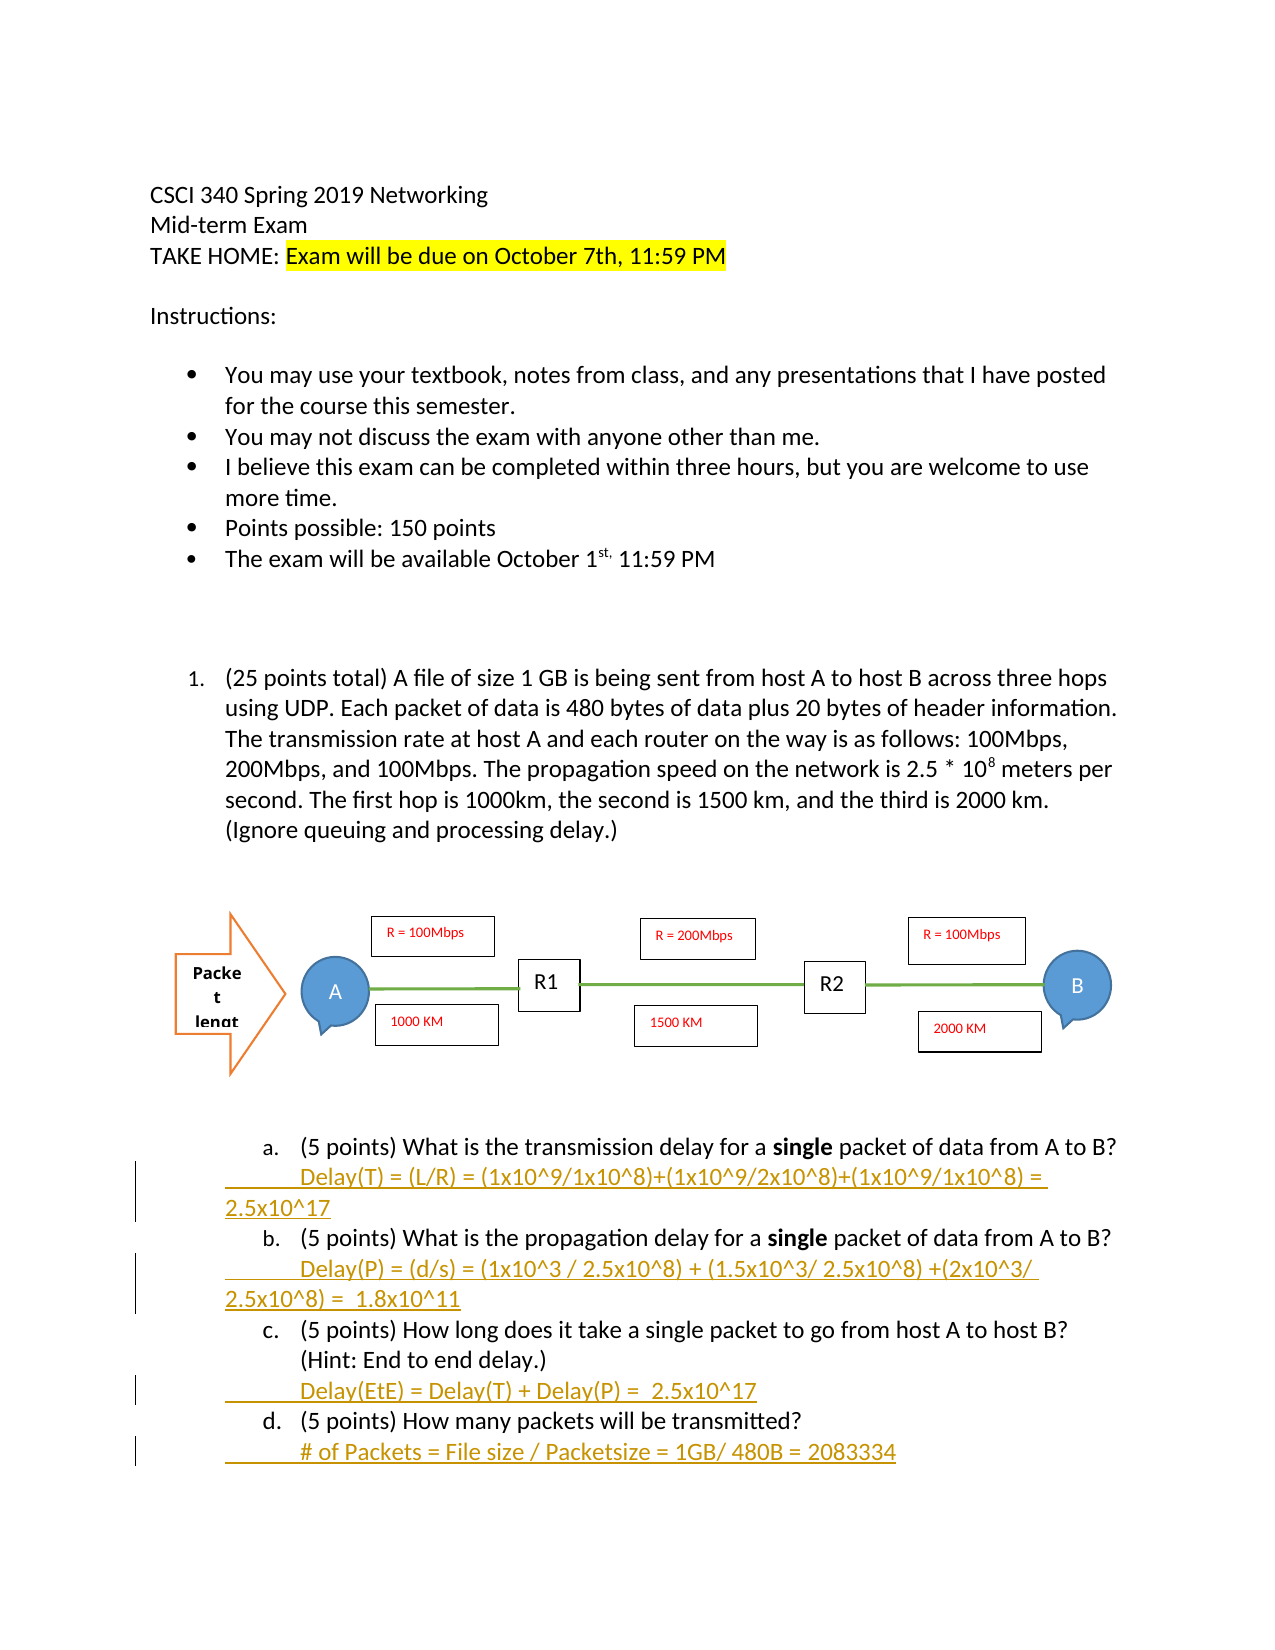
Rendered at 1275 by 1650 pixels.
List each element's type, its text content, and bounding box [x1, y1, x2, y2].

list (5 points) How long does it take a single packet to go from host A to host B? (Hint: End to end delay.) [262, 1314, 1125, 1375]
list The exam will be available October 1st, 11:59 PM [187, 543, 1125, 573]
text Instructions: [150, 300, 1125, 330]
list You may not discuss the exam with anyone other than me. [187, 421, 1125, 451]
list I believe this exam can be completed within three hours, but you are welcome to use more time. [187, 451, 1125, 512]
text CSCI 340 Spring 2019 Networking Mid-term Exam TAKE HOME: Exam will be due on October 7th, 11:59 PM [150, 179, 1125, 271]
list You may use your textbook, notes from class, and any presentations that I have posted for the course this semester. [187, 359, 1125, 421]
list Points possible: 150 points [187, 512, 1125, 543]
list (25 points total) A file of size 1 GB is being sent from host A to host B across three hops using UDP. Each packet of data is 480 bytes of data plus 20 bytes of header information. The transmission rate at host A and each router on the way is as follows: 100Mbps, 200Mbps, and 100Mbps. The propagation speed on the network is 2.5 * 108 meters per second. The first hop is 1000km, the second is 1500 km, and the third is 2000 km. (Ignore queuing and processing delay.) [187, 662, 1125, 845]
list (5 points) What is the transmission delay for a single packet of data from A to B? [262, 1131, 1125, 1161]
list (5 points) How many packets will be transmitted? [262, 1405, 1125, 1436]
list (5 points) What is the propagation delay for a single packet of data from A to B? [262, 1222, 1125, 1253]
